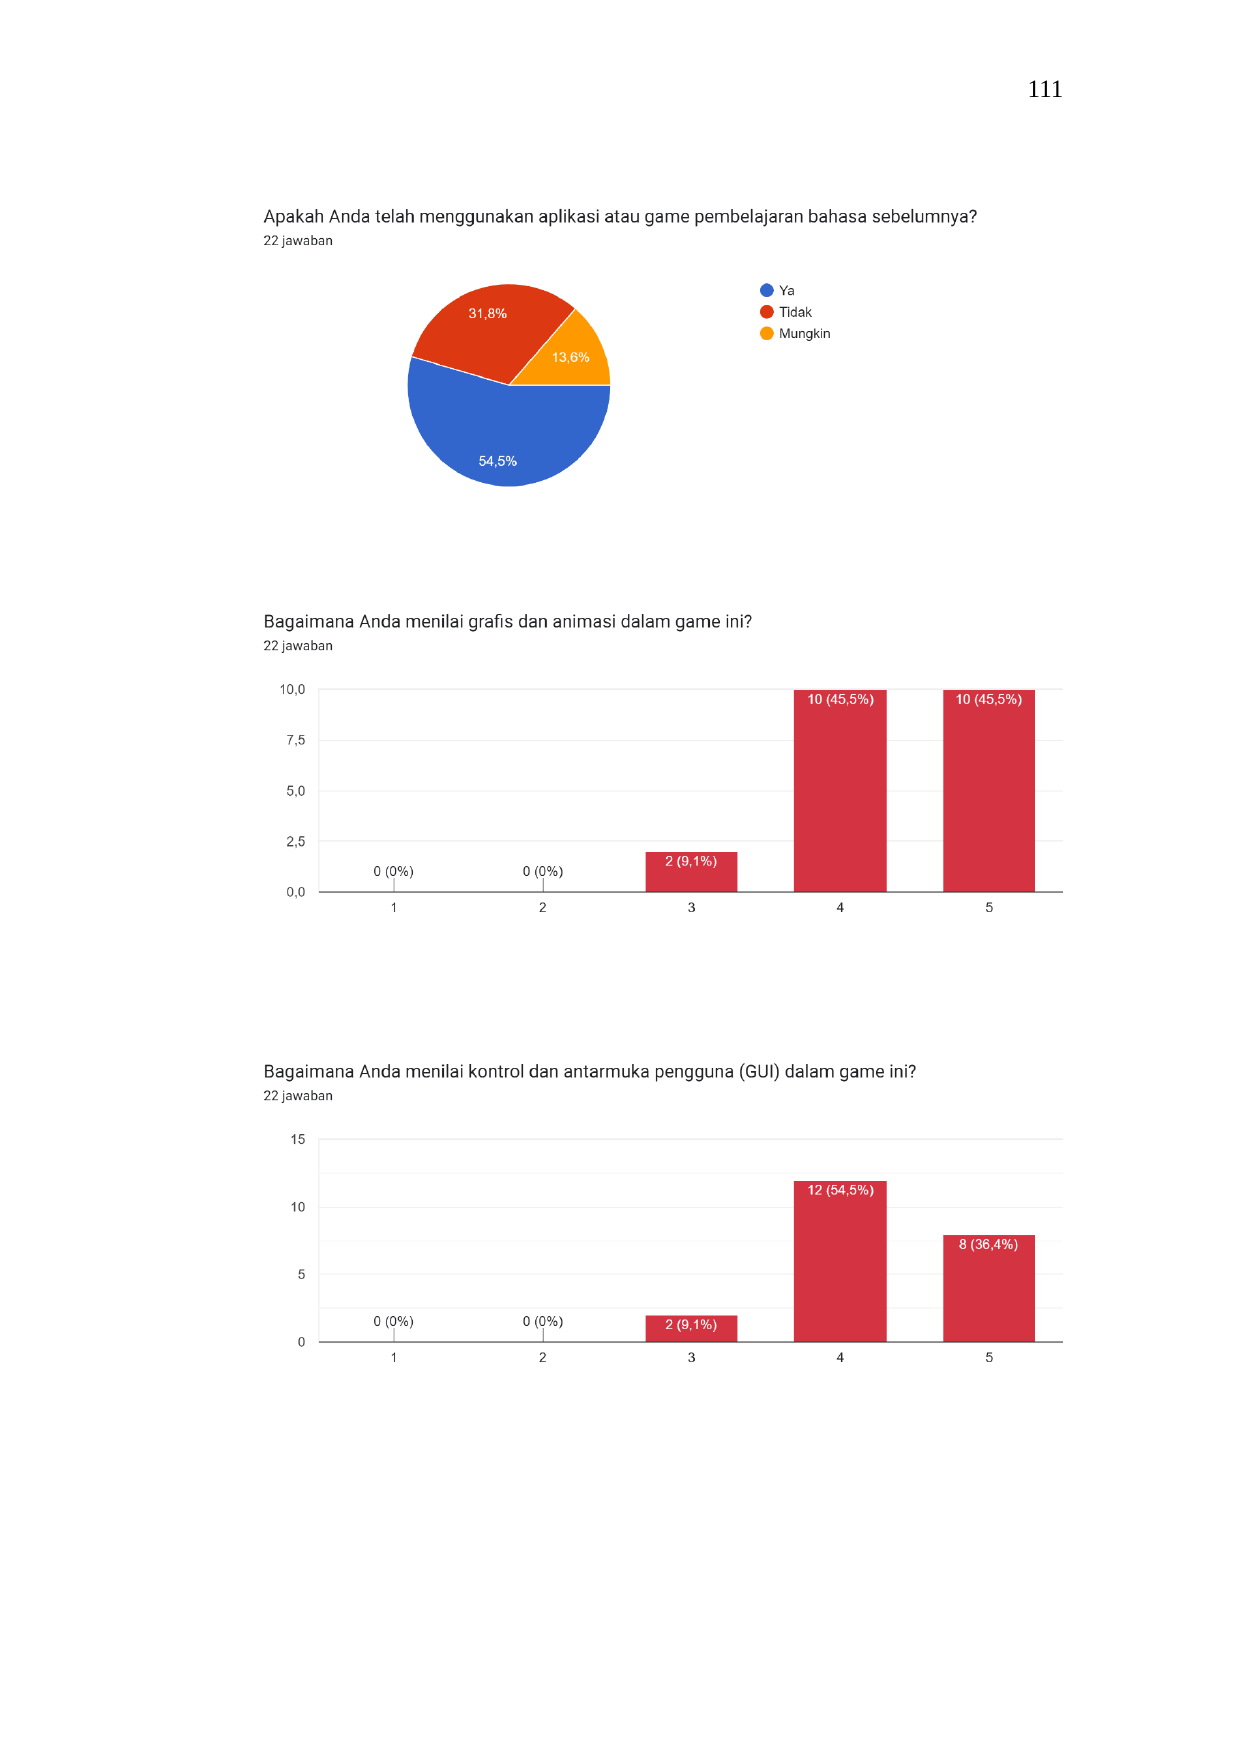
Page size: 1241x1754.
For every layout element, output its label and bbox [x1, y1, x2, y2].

picture [236, 1032, 1063, 1426]
picture [236, 582, 1063, 976]
picture [236, 177, 1063, 525]
